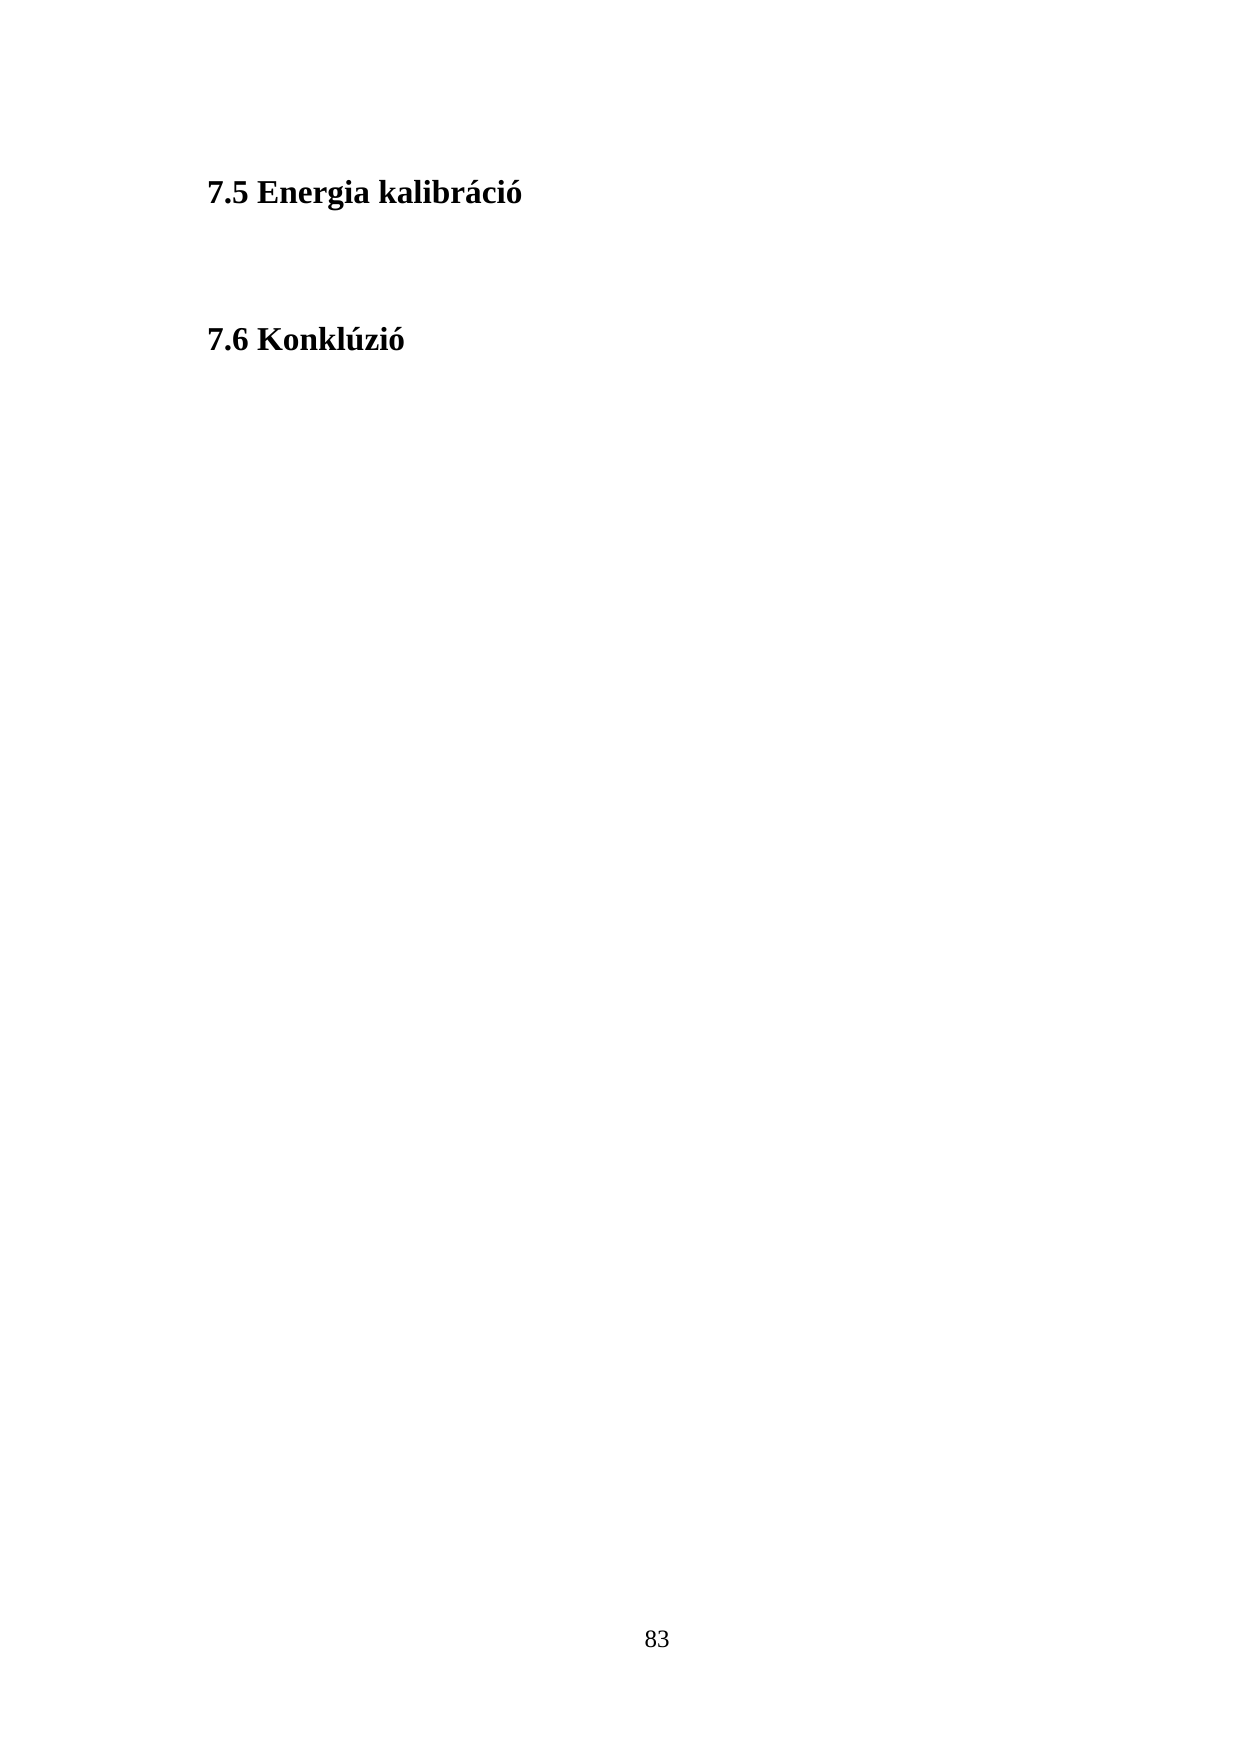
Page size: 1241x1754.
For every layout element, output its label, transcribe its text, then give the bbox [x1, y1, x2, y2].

subtitle Energia kalibráció [207, 173, 1092, 211]
subtitle Konklúzió [207, 319, 1092, 357]
